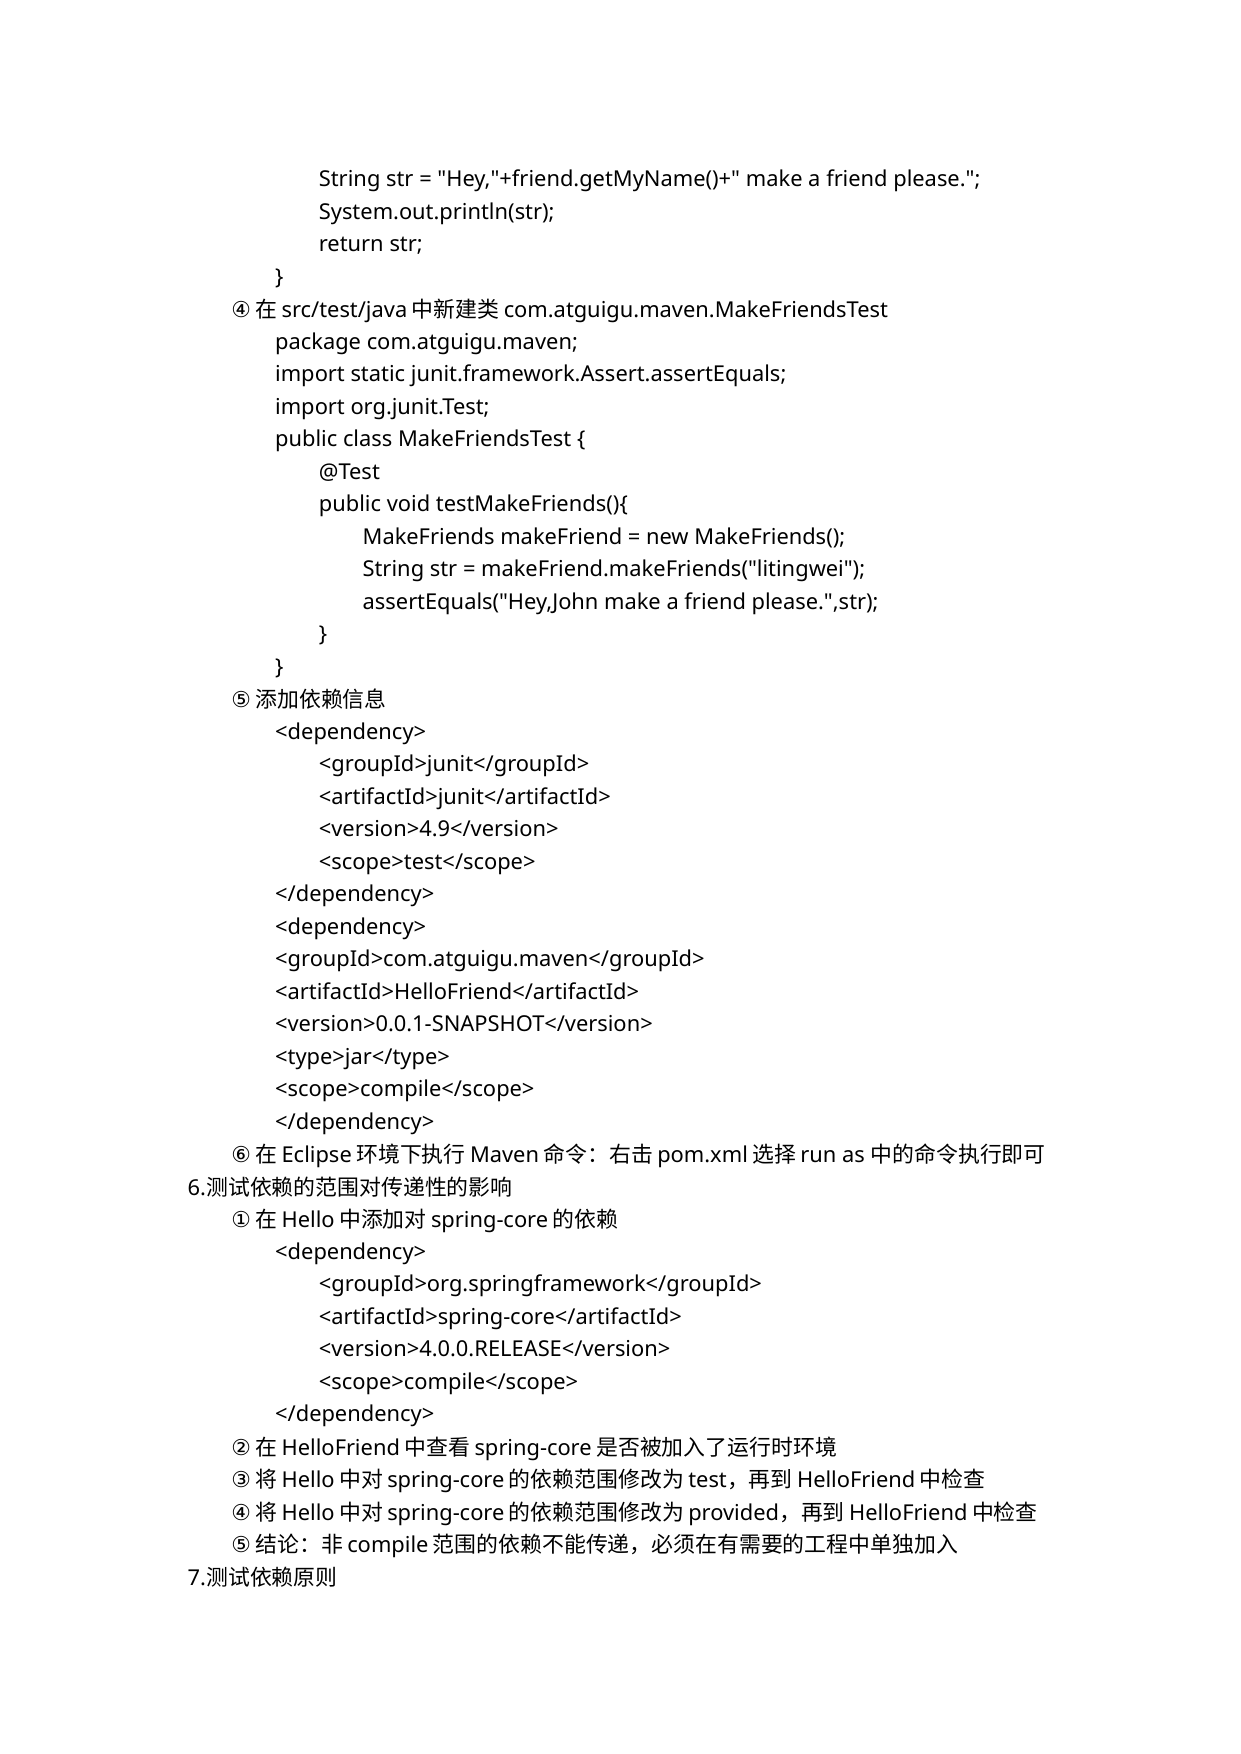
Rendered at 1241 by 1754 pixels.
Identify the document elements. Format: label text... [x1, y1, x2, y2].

text } [187, 649, 1053, 682]
text assertEquals("Hey,John make a friend please.",str); [187, 584, 1053, 617]
text MakeFriends makeFriend = new MakeFriends(); [187, 519, 1053, 552]
text <artifactId>spring-core</artifactId> [187, 1299, 1053, 1332]
text public class MakeFriendsTest { [187, 422, 1053, 454]
text 7.测试依赖原则 [187, 1559, 1053, 1592]
text <scope>compile</scope> [187, 1364, 1053, 1397]
text ②在HelloFriend中查看spring-core是否被加入了运行时环境 [187, 1429, 1053, 1462]
text String str = "Hey,"+friend.getMyName()+" make a friend please."; [187, 162, 1053, 194]
text ④在src/test/java中新建类com.atguigu.maven.MakeFriendsTest [187, 292, 1053, 324]
text ④将Hello中对spring-core的依赖范围修改为provided，再到HelloFriend中检查 [187, 1494, 1053, 1527]
text package com.atguigu.maven; [187, 324, 1053, 357]
text System.out.println(str); [187, 194, 1053, 227]
text } [187, 259, 1053, 292]
text </dependency> [187, 1104, 1053, 1137]
text import org.junit.Test; [187, 389, 1053, 422]
text ⑤结论：非compile范围的依赖不能传递，必须在有需要的工程中单独加入 [187, 1527, 1053, 1559]
text ⑥在Eclipse环境下执行Maven命令：右击pom.xml选择run as 中的命令执行即可 [187, 1137, 1053, 1169]
text <artifactId>HelloFriend</artifactId> [187, 974, 1053, 1007]
text <dependency> [187, 909, 1053, 942]
text </dependency> [187, 1397, 1053, 1429]
text } [187, 617, 1053, 649]
text <dependency> [187, 1234, 1053, 1267]
text <dependency> [187, 714, 1053, 747]
text <groupId>org.springframework</groupId> [187, 1267, 1053, 1299]
text <version>4.9</version> [187, 812, 1053, 844]
text <version>0.0.1-SNAPSHOT</version> [187, 1007, 1053, 1039]
text <artifactId>junit</artifactId> [187, 779, 1053, 812]
text <scope>compile</scope> [187, 1072, 1053, 1104]
text <version>4.0.0.RELEASE</version> [187, 1332, 1053, 1364]
text ①在Hello中添加对spring-core的依赖 [187, 1202, 1053, 1234]
text ⑤添加依赖信息 [187, 682, 1053, 714]
text </dependency> [187, 877, 1053, 909]
text ③将Hello中对spring-core的依赖范围修改为test，再到HelloFriend中检查 [187, 1462, 1053, 1494]
text import static junit.framework.Assert.assertEquals; [187, 357, 1053, 389]
text <scope>test</scope> [187, 844, 1053, 877]
text public void testMakeFriends(){ [187, 487, 1053, 519]
text return str; [187, 227, 1053, 259]
text @Test [187, 454, 1053, 487]
text <type>jar</type> [187, 1039, 1053, 1072]
text <groupId>junit</groupId> [187, 747, 1053, 779]
text <groupId>com.atguigu.maven</groupId> [187, 942, 1053, 974]
text 6.测试依赖的范围对传递性的影响 [187, 1169, 1053, 1202]
text String str = makeFriend.makeFriends("litingwei"); [187, 552, 1053, 584]
